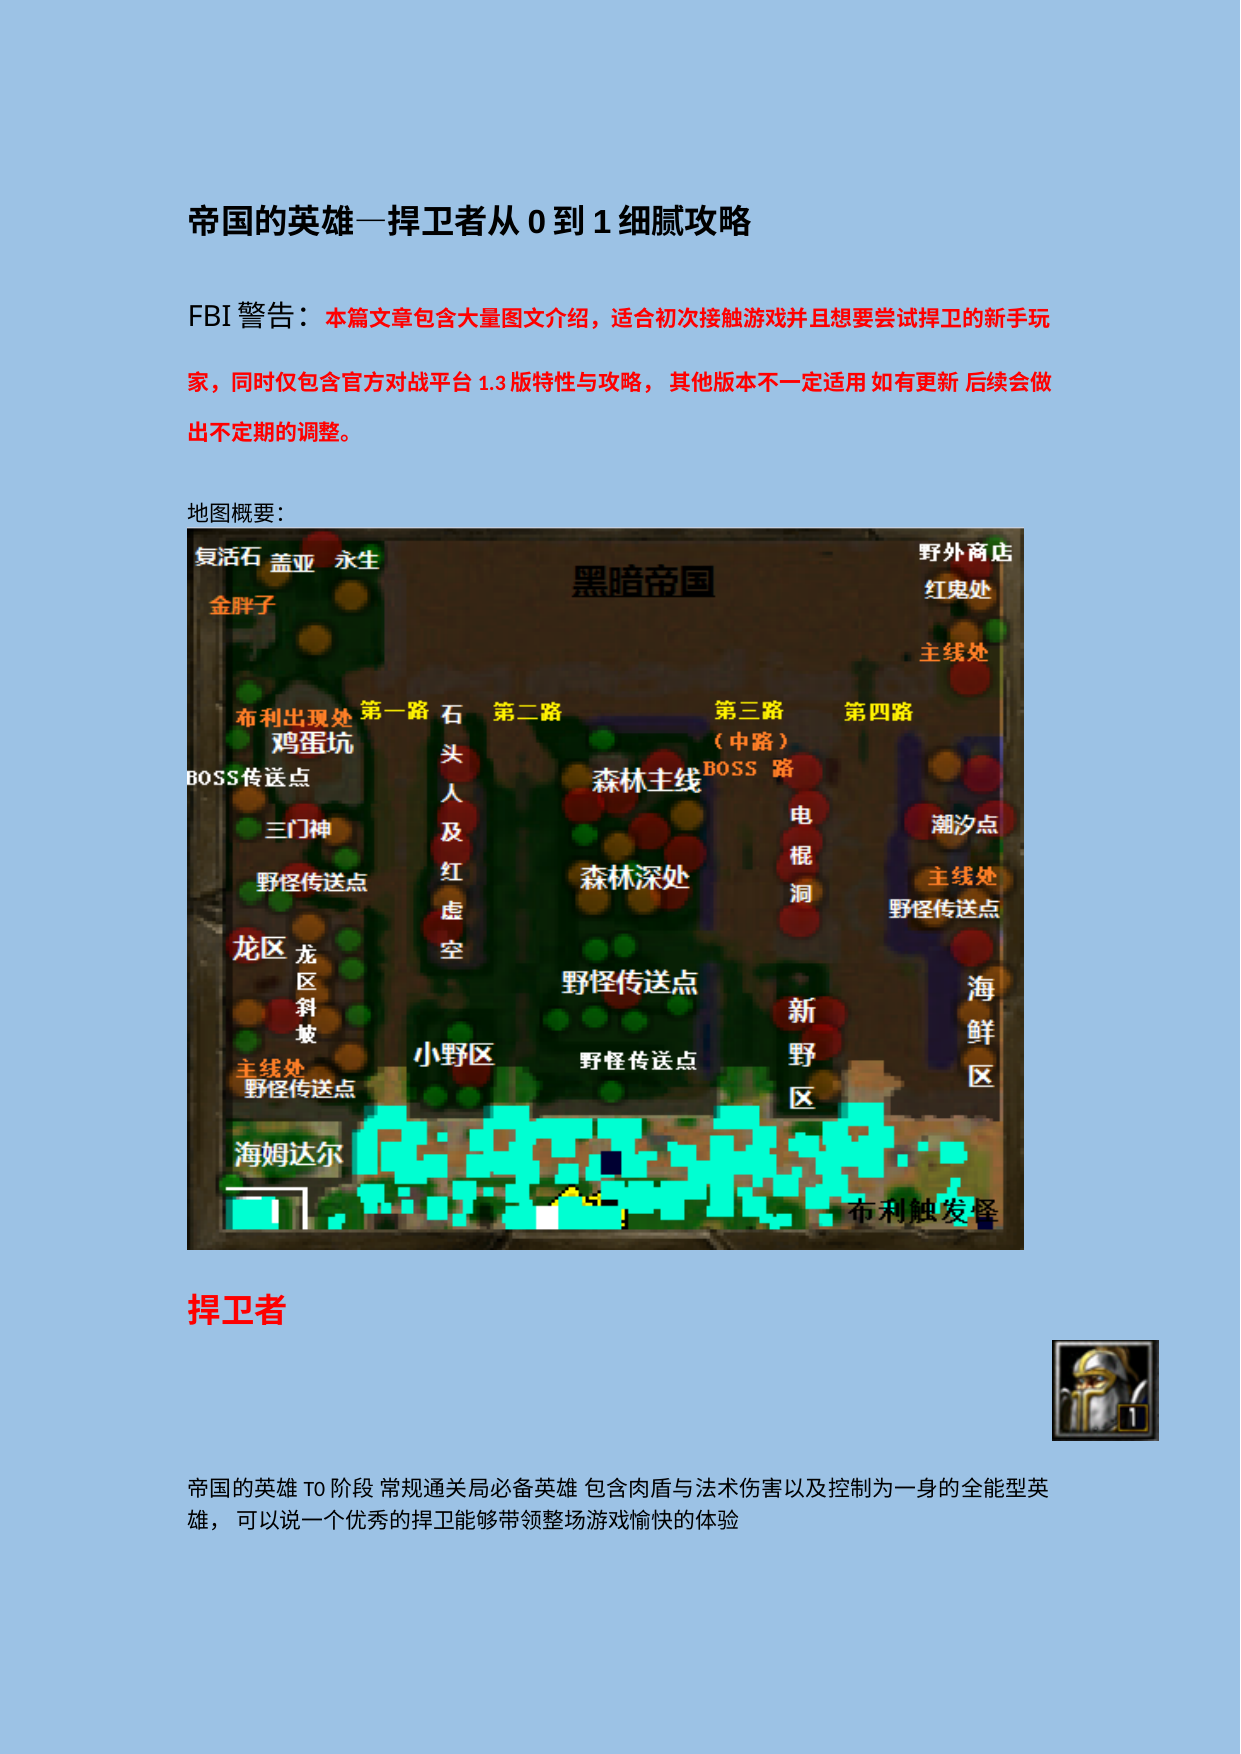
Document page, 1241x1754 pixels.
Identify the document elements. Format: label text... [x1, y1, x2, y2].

title 帝国的英雄—捍卫者从0到1细腻攻略 [187, 187, 1053, 252]
text 捍卫者 [187, 1275, 1053, 1340]
text 地图概要： [187, 495, 1053, 528]
picture [187, 527, 1024, 1250]
picture [1052, 1340, 1159, 1441]
text 帝国的英雄T0阶段 常规通关局必备英雄 包含肉盾与法术伤害以及控制为一身的全能型英雄， 可以说一个优秀的捍卫能够带领整场游戏愉快的体验 [187, 1340, 1053, 1535]
subtitle FBI警告：本篇文章包含大量图文介绍，适合初次接触游戏并且想要尝试捍卫的新手玩家，同时仅包含官方对战平台1.3版特性与攻略， 其他版本不一定适用 如有更新 后续会做出不定期的调整。 [187, 281, 1053, 447]
